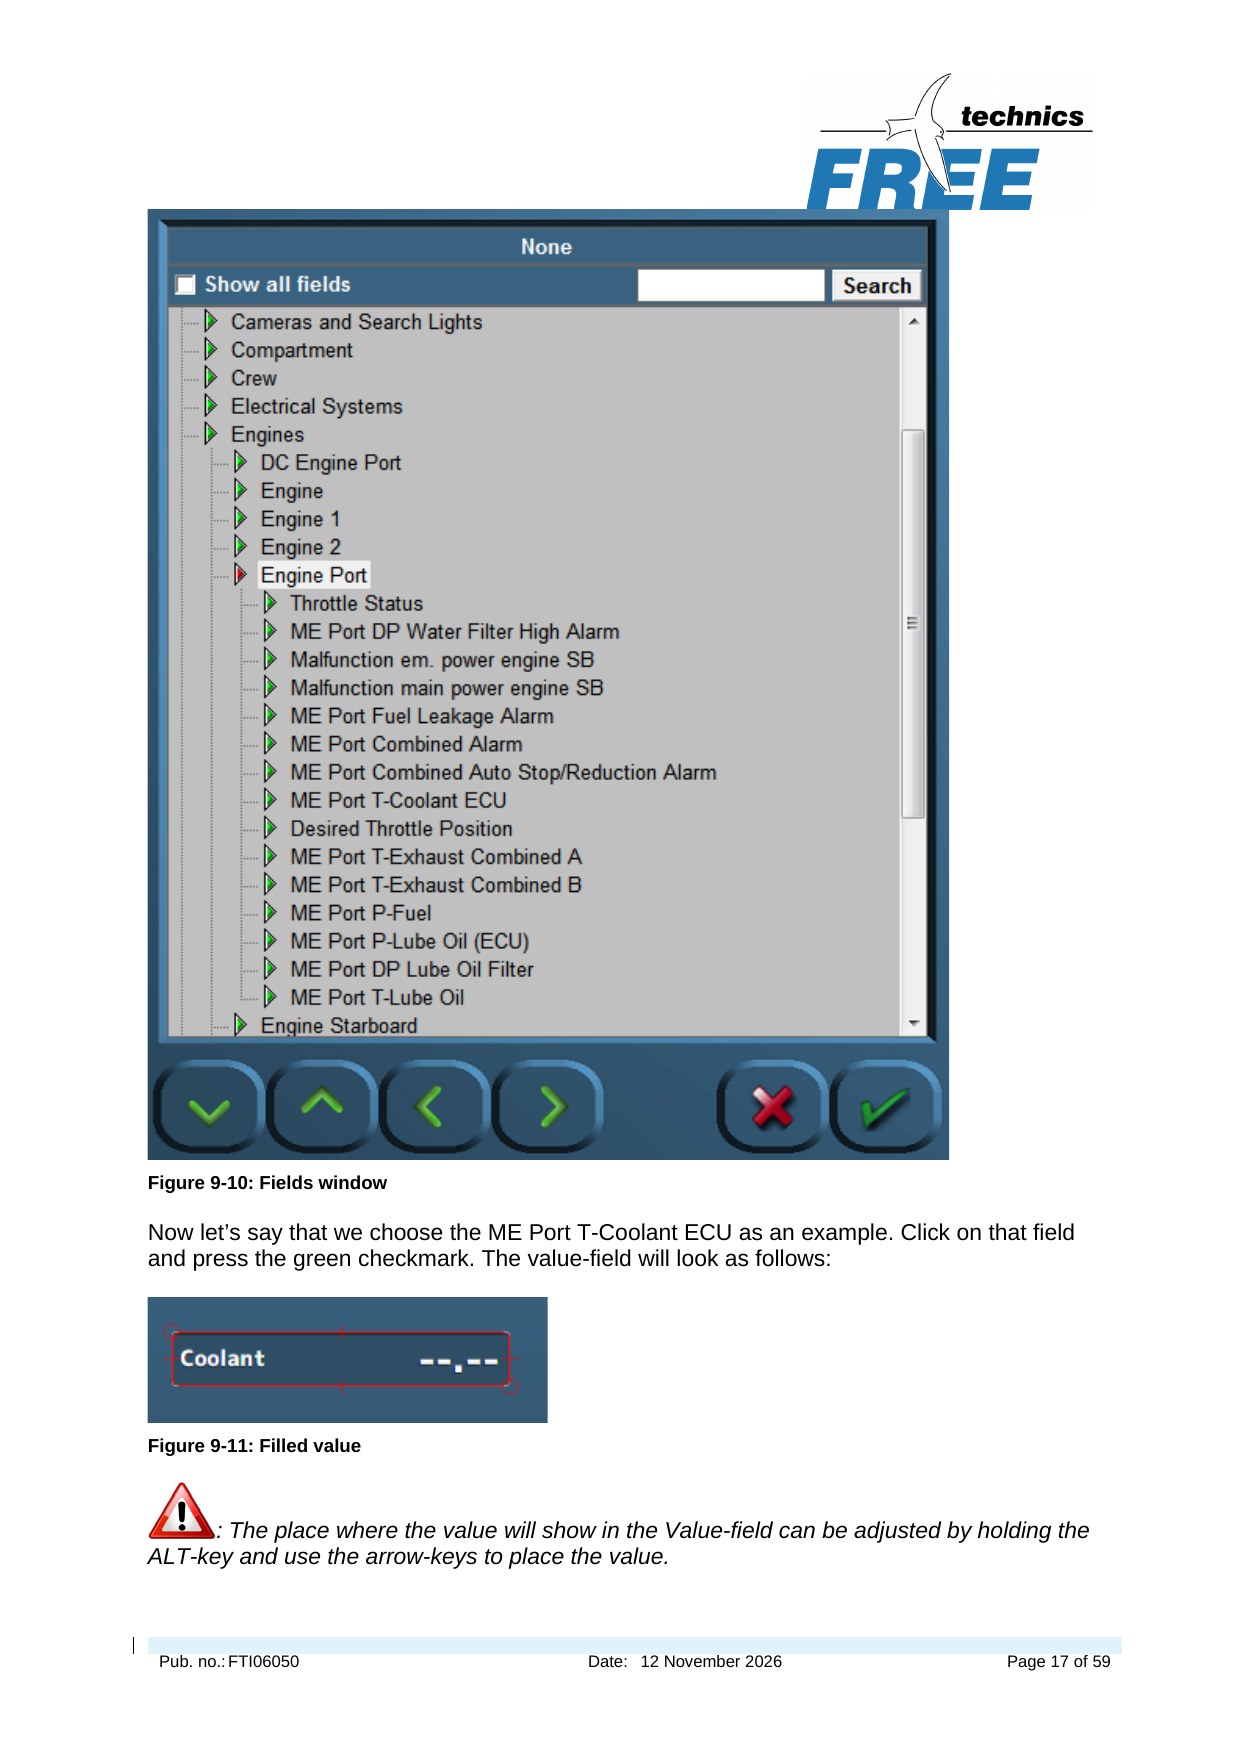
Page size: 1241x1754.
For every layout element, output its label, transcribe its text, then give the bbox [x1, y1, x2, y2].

picture [147, 73, 1093, 1160]
text Now let’s say that we choose the ME Port T-Coolant ECU as an example. Click on that field and press the green checkmark. The value-field will look as follows: [148, 1219, 1093, 1271]
text Figure 9-11: Filled value [148, 1435, 1093, 1457]
text : The place where the value will show in the Value-field can be adjusted by holding the ALT-key and use the arrow-keys to place the value. [148, 1482, 1093, 1569]
picture [147, 1297, 548, 1423]
text Figure 9-10: Fields window [148, 1172, 1093, 1194]
picture [147, 1481, 216, 1539]
